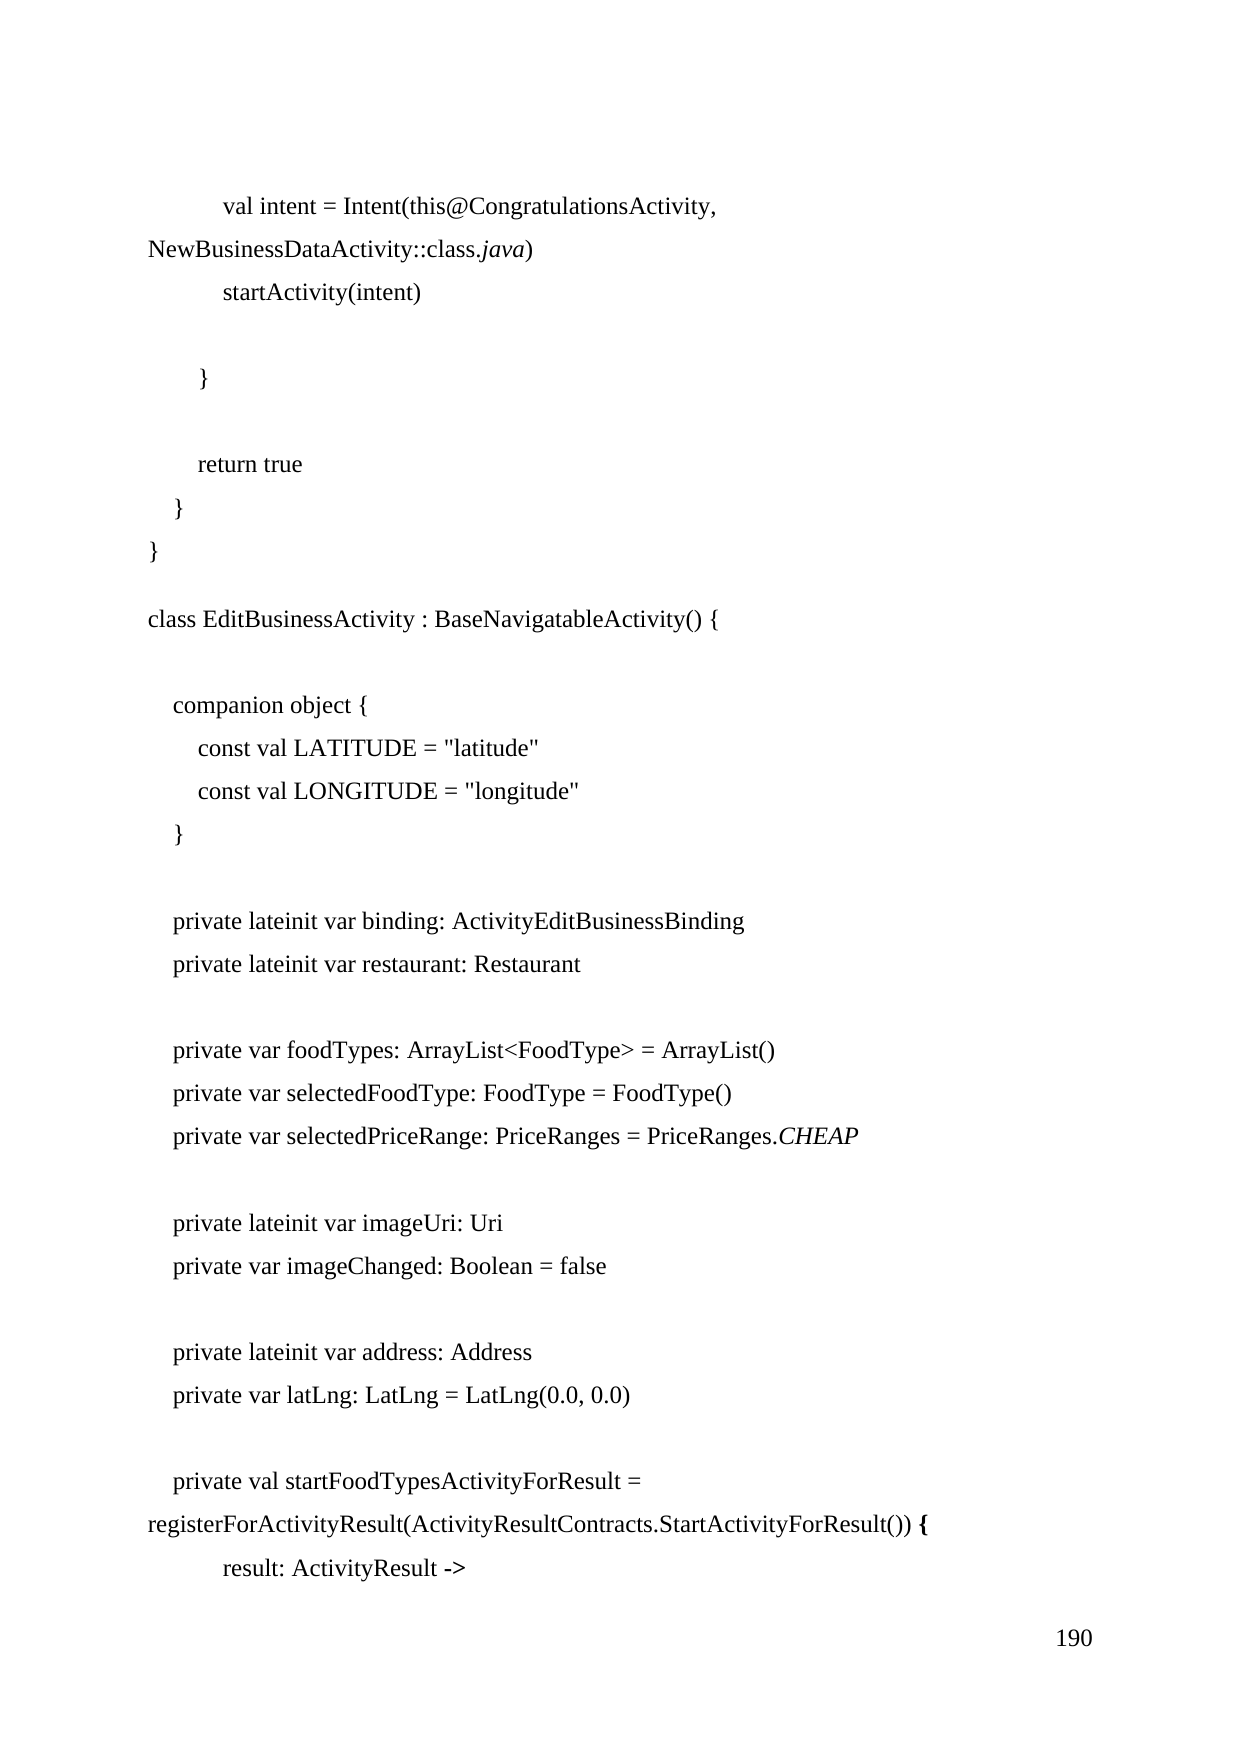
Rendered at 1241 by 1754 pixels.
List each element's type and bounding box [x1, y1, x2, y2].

text [148, 604, 1093, 1581]
text [148, 148, 1093, 564]
